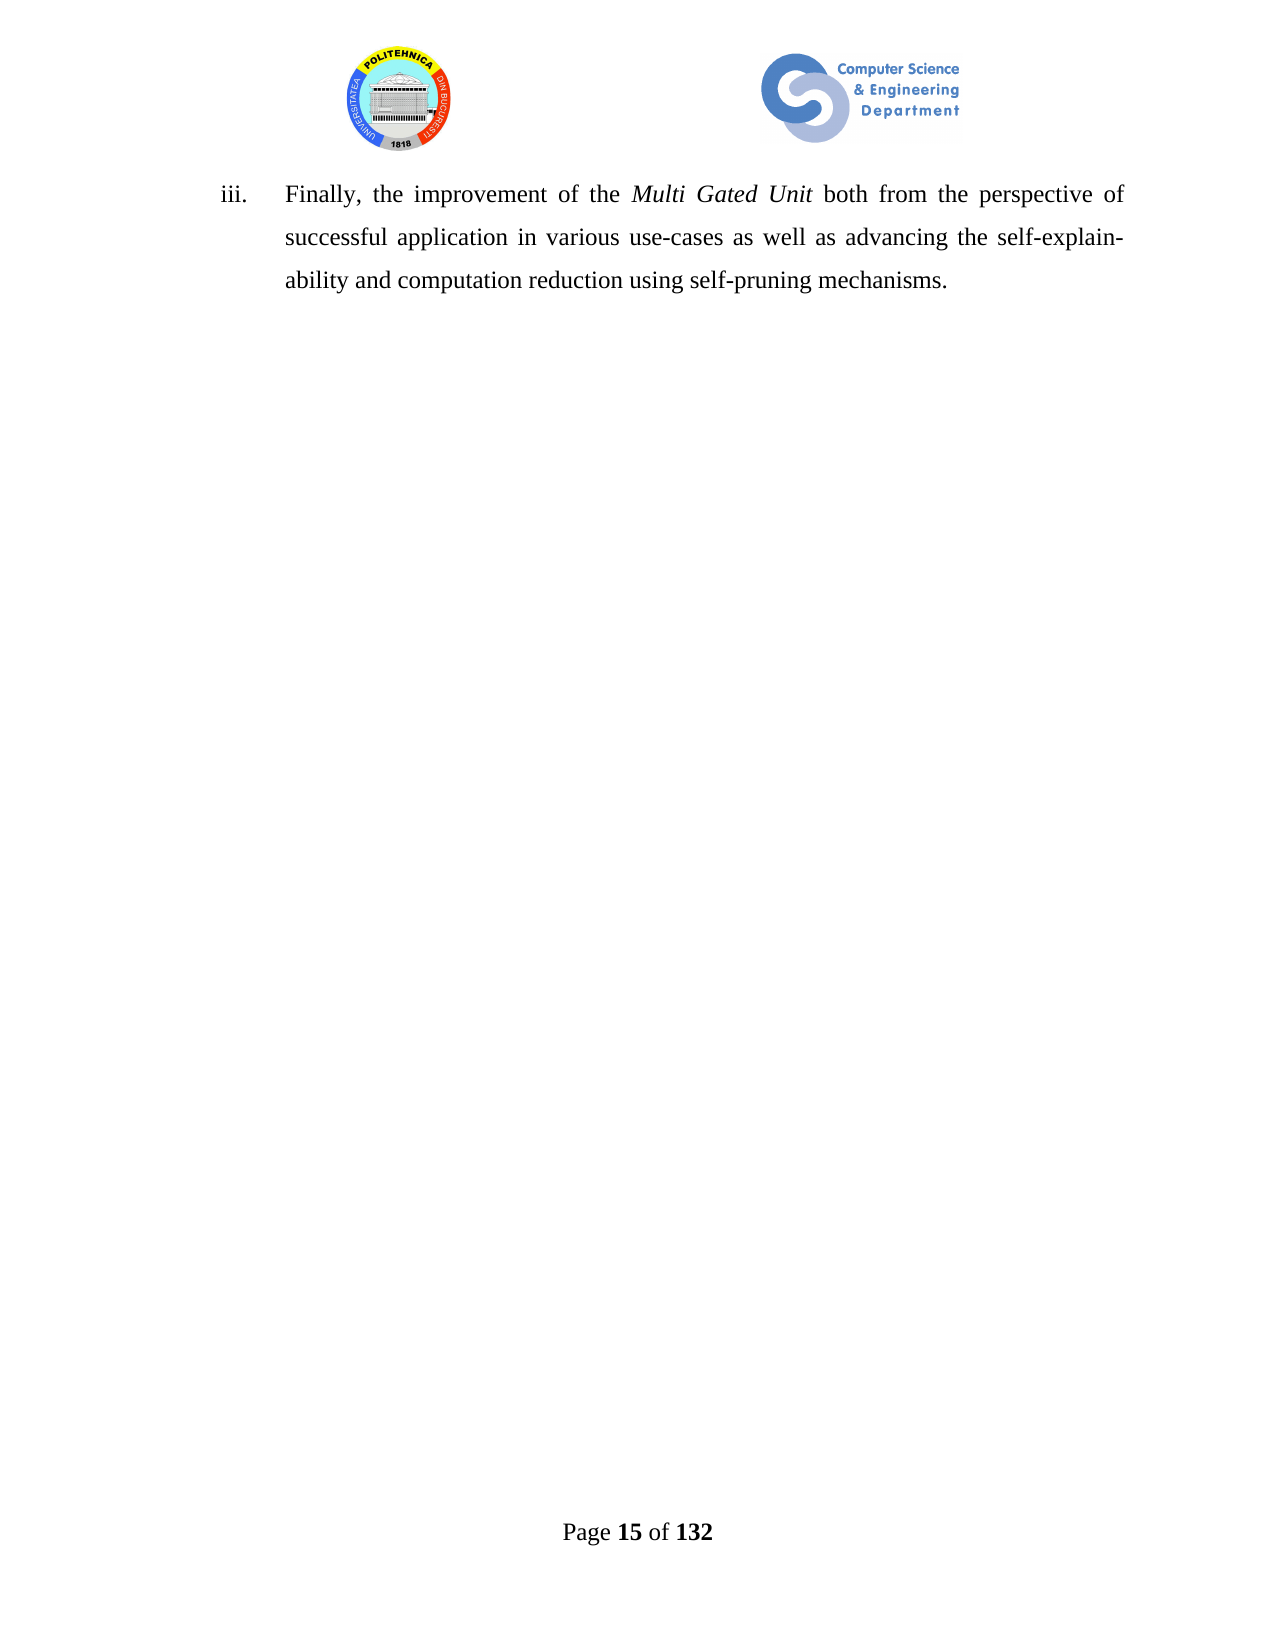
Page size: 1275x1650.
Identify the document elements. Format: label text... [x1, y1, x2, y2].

picture [346, 46, 451, 151]
list Finally, the improvement of the Multi Gated Unit both from the perspective of successful application in various use-cases as well as advancing the self-explain-ability and computation reduction using self-pruning mechanisms. [247, 179, 1125, 294]
picture [760, 53, 963, 144]
